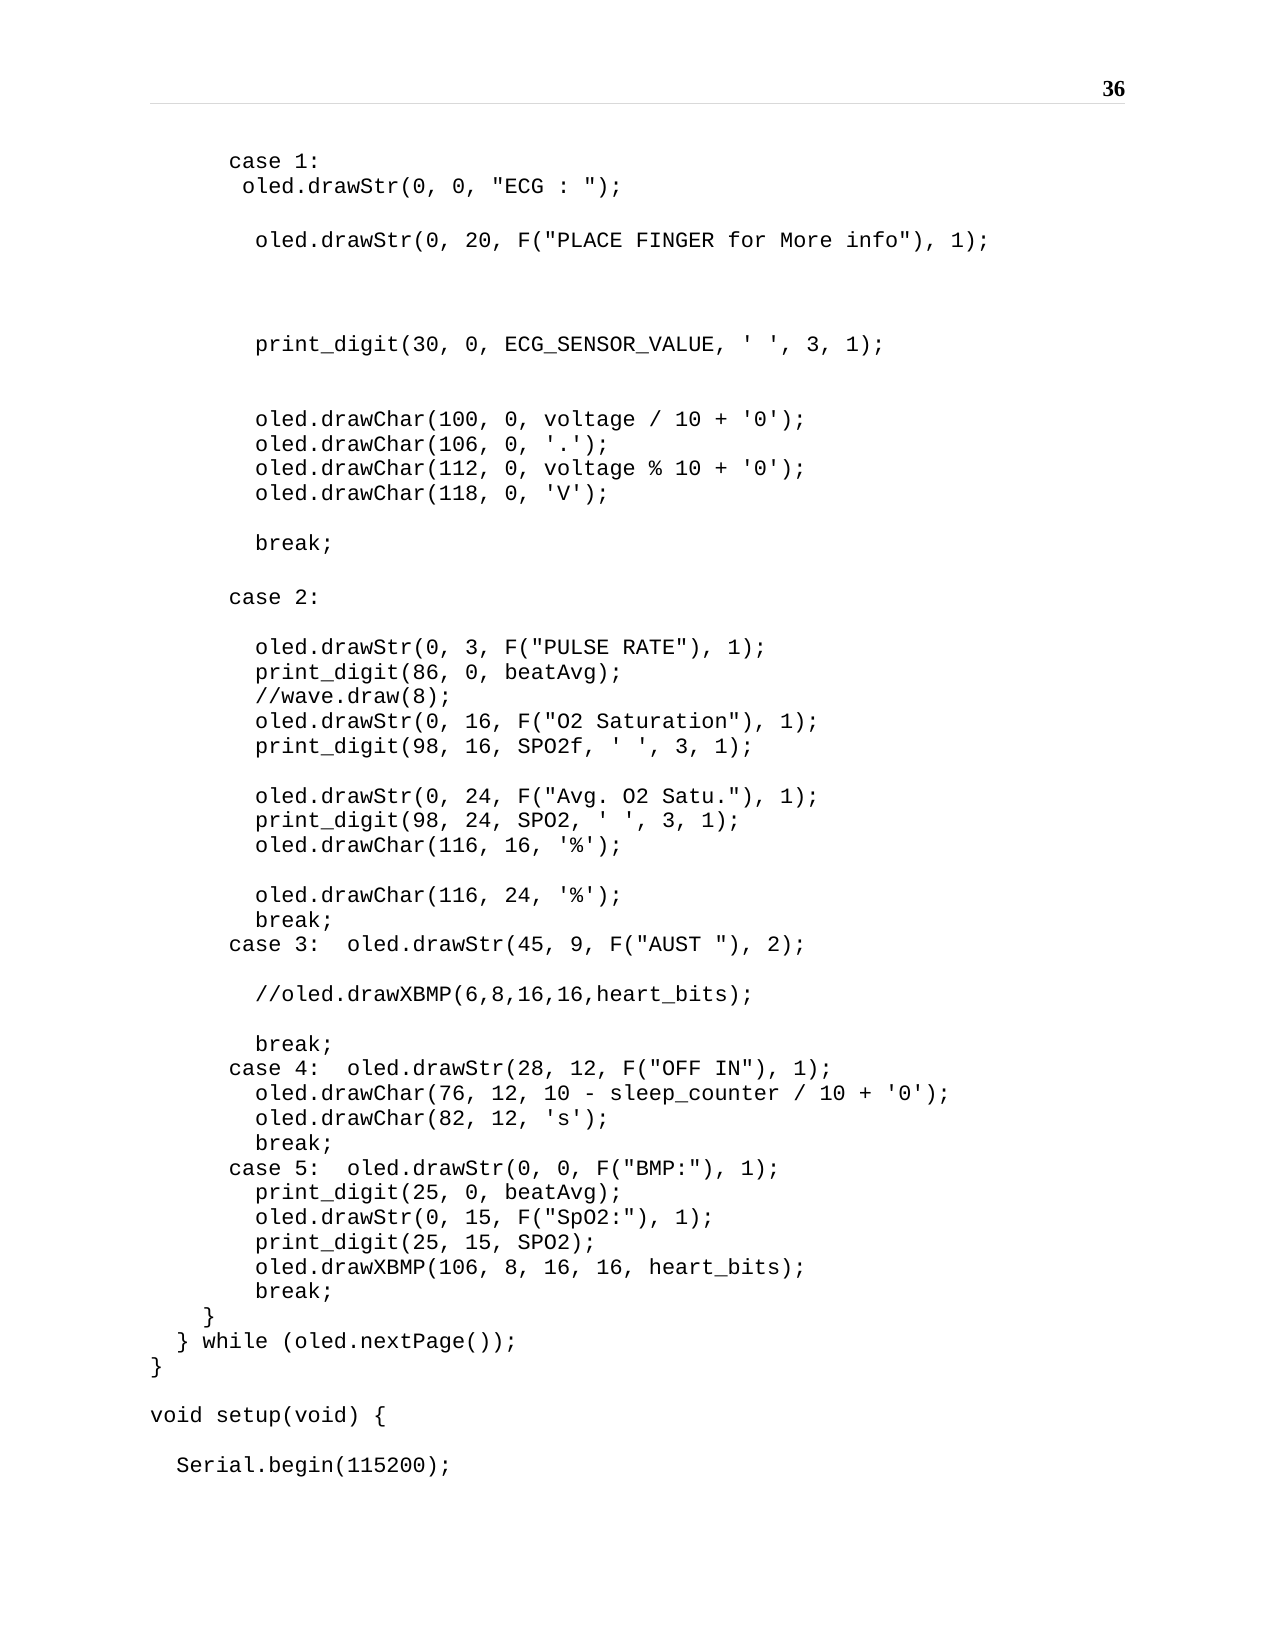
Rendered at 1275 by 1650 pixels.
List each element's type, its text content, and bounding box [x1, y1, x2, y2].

text break; [150, 909, 1125, 933]
text case 3: oled.drawStr(45, 9, F("AUST "), 2); [150, 933, 1125, 958]
text oled.drawStr(0, 15, F("SpO2:"), 1); [150, 1206, 1125, 1231]
text oled.drawStr(0, 20, F("PLACE FINGER for More info"), 1); [150, 229, 1125, 254]
text //oled.drawXBMP(6,8,16,16,heart_bits); [150, 983, 1125, 1008]
text } [150, 1305, 1125, 1330]
text oled.drawChar(116, 16, '%'); [150, 834, 1125, 859]
text oled.drawChar(82, 12, 's'); [150, 1107, 1125, 1132]
text oled.drawXBMP(106, 8, 16, 16, heart_bits); [150, 1256, 1125, 1281]
text print_digit(25, 0, beatAvg); [150, 1181, 1125, 1206]
text oled.drawChar(112, 0, voltage % 10 + '0'); [150, 457, 1125, 482]
text } while (oled.nextPage()); [150, 1330, 1125, 1355]
text void setup(void) { [150, 1404, 1125, 1429]
text print_digit(30, 0, ECG_SENSOR_VALUE, ' ', 3, 1); [150, 333, 1125, 358]
text case 1: [150, 150, 1125, 175]
text case 4: oled.drawStr(28, 12, F("OFF IN"), 1); [150, 1057, 1125, 1082]
text oled.drawChar(100, 0, voltage / 10 + '0'); [150, 408, 1125, 433]
text print_digit(25, 15, SPO2); [150, 1231, 1125, 1256]
text print_digit(98, 24, SPO2, ' ', 3, 1); [150, 809, 1125, 834]
text break; [150, 1033, 1125, 1057]
text print_digit(98, 16, SPO2f, ' ', 3, 1); [150, 735, 1125, 760]
text oled.drawStr(0, 16, F("O2 Saturation"), 1); [150, 710, 1125, 735]
text oled.drawStr(0, 3, F("PULSE RATE"), 1); [150, 636, 1125, 661]
text case 5: oled.drawStr(0, 0, F("BMP:"), 1); [150, 1157, 1125, 1181]
text oled.drawChar(76, 12, 10 - sleep_counter / 10 + '0'); [150, 1082, 1125, 1107]
text case 2: [150, 586, 1125, 611]
text } [150, 1355, 1125, 1380]
text break; [150, 1132, 1125, 1157]
text break; [150, 1281, 1125, 1305]
text print_digit(86, 0, beatAvg); [150, 661, 1125, 686]
text oled.drawChar(106, 0, '.'); [150, 433, 1125, 457]
text oled.drawStr(0, 0, "ECG : "); [150, 175, 1125, 199]
text Serial.begin(115200); [150, 1454, 1125, 1479]
text oled.drawChar(116, 24, '%'); [150, 884, 1125, 909]
text oled.drawStr(0, 24, F("Avg. O2 Satu."), 1); [150, 785, 1125, 809]
text break; [150, 532, 1125, 557]
text oled.drawChar(118, 0, 'V'); [150, 482, 1125, 507]
text //wave.draw(8); [150, 686, 1125, 710]
